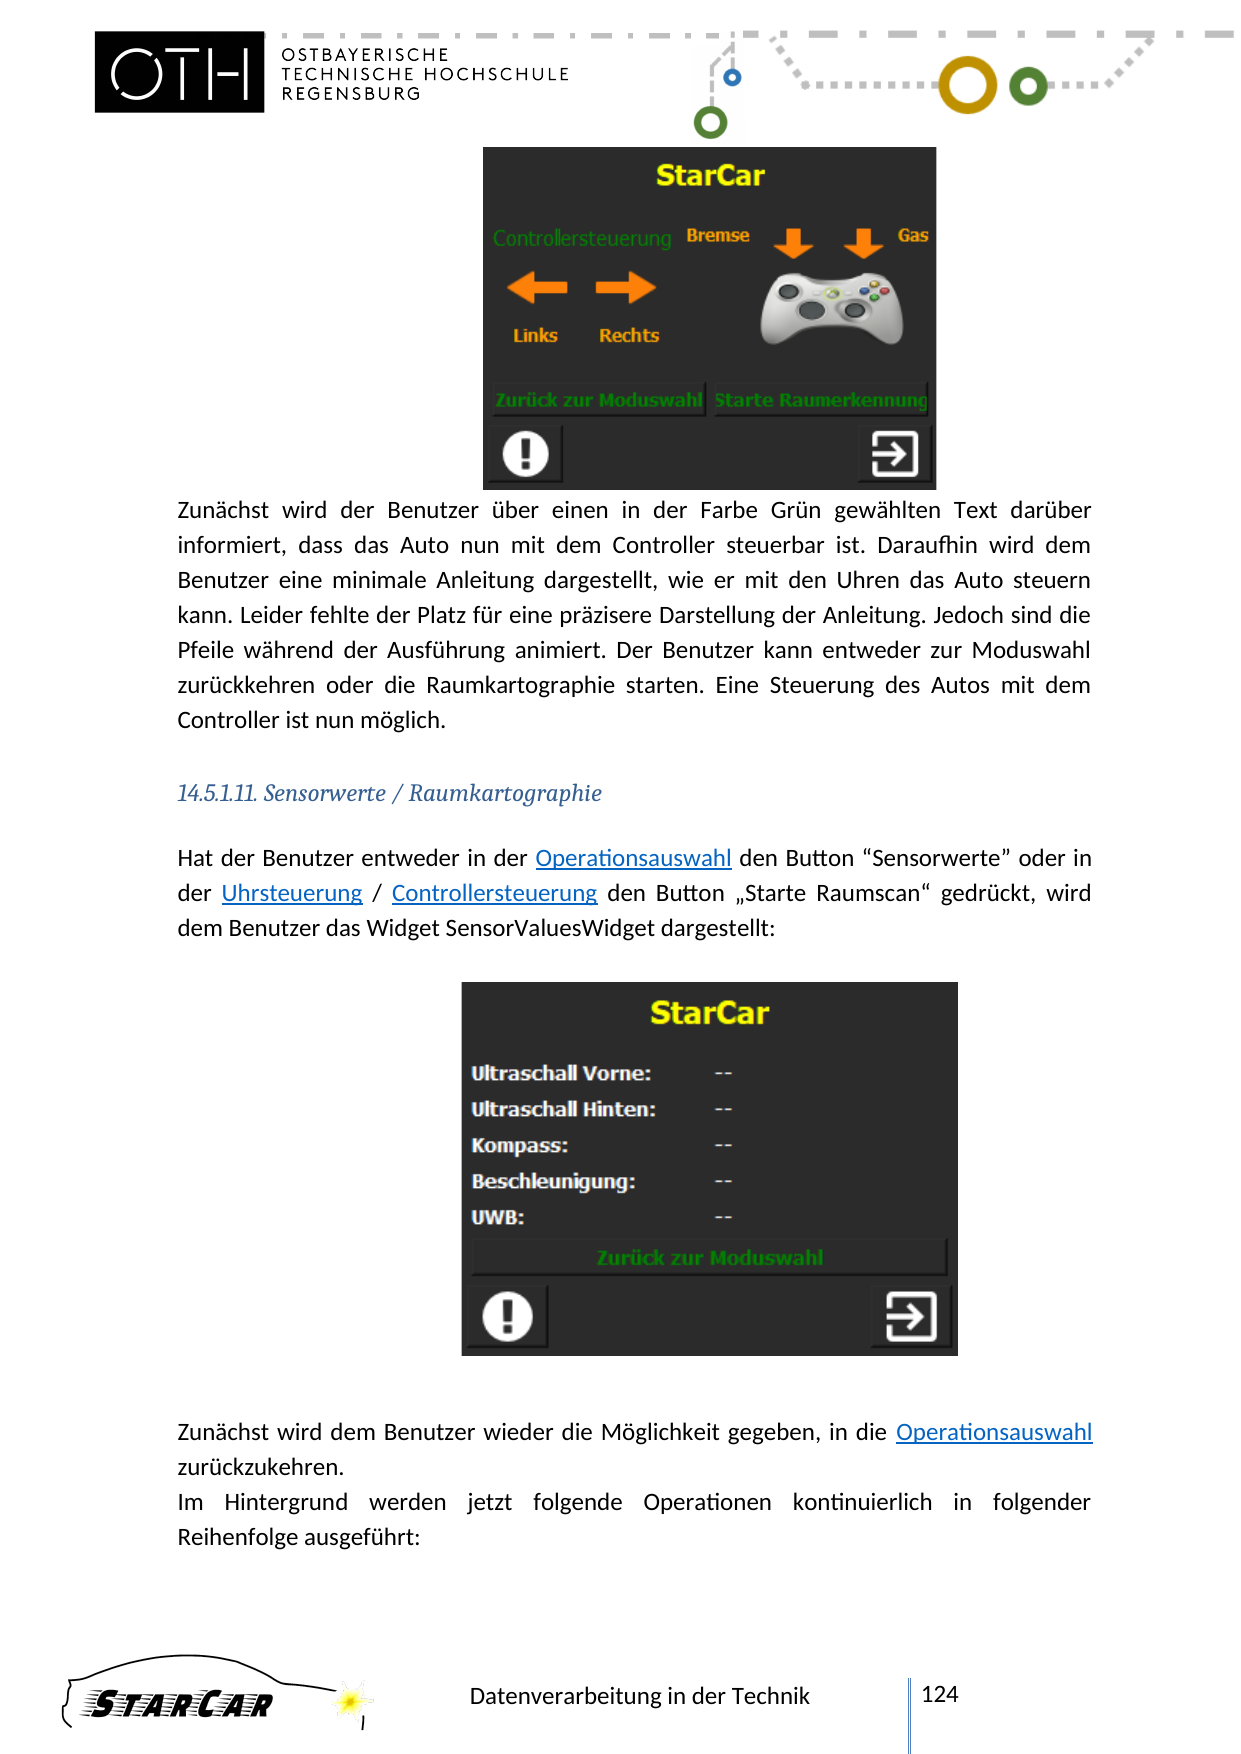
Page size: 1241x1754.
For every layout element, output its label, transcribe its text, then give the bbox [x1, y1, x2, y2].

text Im Hintergrund werden jetzt folgende Operationen kontinuierlich in folgender Reihenfolge ausgeführt: [177, 1486, 1092, 1552]
picture [483, 147, 937, 490]
text Zunächst wird dem Benutzer wieder die Möglichkeit gegeben, in die Operationsauswahl zurückzukehren. [177, 1416, 1092, 1482]
picture [54, 1651, 380, 1730]
text Zunächst wird der Benutzer über einen in der Farbe Grün gewählten Text darüber informiert, dass das Auto nun mit dem Controller steuerbar ist. Daraufhin wird dem Benutzer eine minimale Anleitung dargestellt, wie er mit den Uhren das Auto steuern kann. Leider fehlte der Platz für eine präzisere Darstellung der Anleitung. Jedoch sind die Pfeile während der Ausführung animiert. Der Benutzer kann entweder zur Moduswahl zurückkehren oder die Raumkartographie starten. Eine Steuerung des Autos mit dem Controller ist nun möglich. [177, 494, 1092, 735]
picture [461, 982, 958, 1356]
picture [94, 15, 1237, 145]
text Hat der Benutzer entweder in der Operationsauswahl den Button “Sensorwerte” oder in der Uhrsteuerung / Controllersteuerung den Button „Starte Raumscan“ gedrückt, wird dem Benutzer das Widget SensorValuesWidget dargestellt: [177, 842, 1092, 943]
subtitle 14.5.1.11. Sensorwerte / Raumkartographie [177, 779, 1092, 807]
